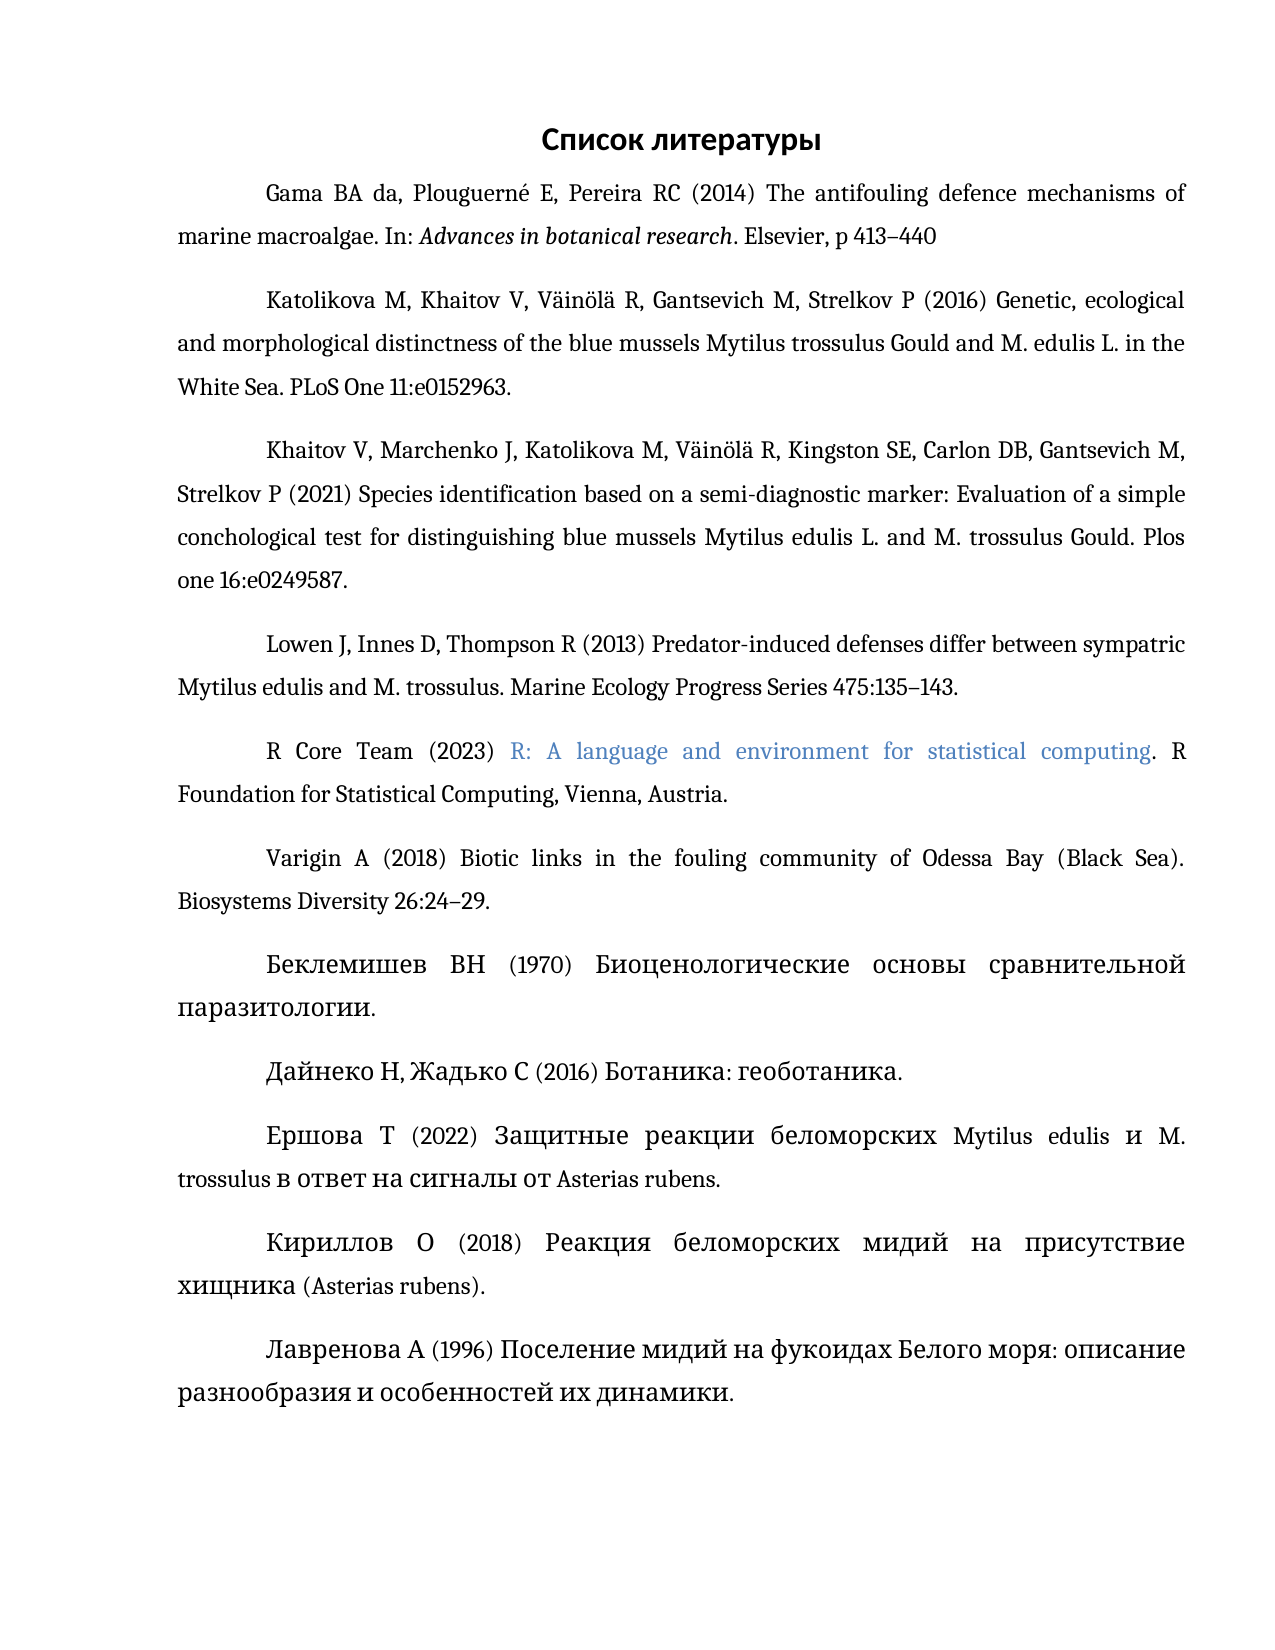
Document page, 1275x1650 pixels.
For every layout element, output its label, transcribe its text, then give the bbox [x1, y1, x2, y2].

text Ершова Т (2022) Защитные реакции беломорских Mytilus edulis и M. trossulus в ответ на сигналы от Asterias rubens. [177, 1122, 1186, 1194]
text Дайнеко Н, Жадько С (2016) Ботаника: геоботаника. [177, 1058, 1186, 1087]
text Varigin A (2018) Biotic links in the fouling community of Odessa Bay (Black Sea). Biosystems Diversity 26:24–29. [177, 844, 1186, 916]
text R Core Team (2023) R: A language and environment for statistical computing. R Foundation for Statistical Computing, Vienna, Austria. [177, 737, 1186, 809]
text Katolikova M, Khaitov V, Väinölä R, Gantsevich M, Strelkov P (2016) Genetic, ecological and morphological distinctness of the blue mussels Mytilus trossulus Gould and M. edulis L. in the White Sea. PLoS One 11:e0152963. [177, 286, 1186, 401]
subtitle Список литературы [177, 118, 1186, 159]
text Lowen J, Innes D, Thompson R (2013) Predator-induced defenses differ between sympatric Mytilus edulis and M. trossulus. Marine Ecology Progress Series 475:135–143. [177, 630, 1186, 702]
text Khaitov V, Marchenko J, Katolikova M, Väinölä R, Kingston SE, Carlon DB, Gantsevich M, Strelkov P (2021) Species identification based on a semi-diagnostic marker: Evaluation of a simple conchological test for distinguishing blue mussels Mytilus edulis L. and M. trossulus Gould. Plos one 16:e0249587. [177, 436, 1186, 594]
text Кириллов О (2018) Реакция беломорских мидий на присутствие хищника (Asterias rubens). [177, 1229, 1186, 1301]
text Беклемишев ВН (1970) Биоценологические основы сравнительной паразитологии. [177, 951, 1186, 1023]
text Лавренова А (1996) Поселение мидий на фукоидах Белого моря: описание разнообразия и особенностей их динамики. [177, 1336, 1186, 1408]
text Gama BA da, Plouguerné E, Pereira RC (2014) The antifouling defence mechanisms of marine macroalgae. In: Advances in botanical research. Elsevier, p 413–440 [177, 179, 1186, 251]
